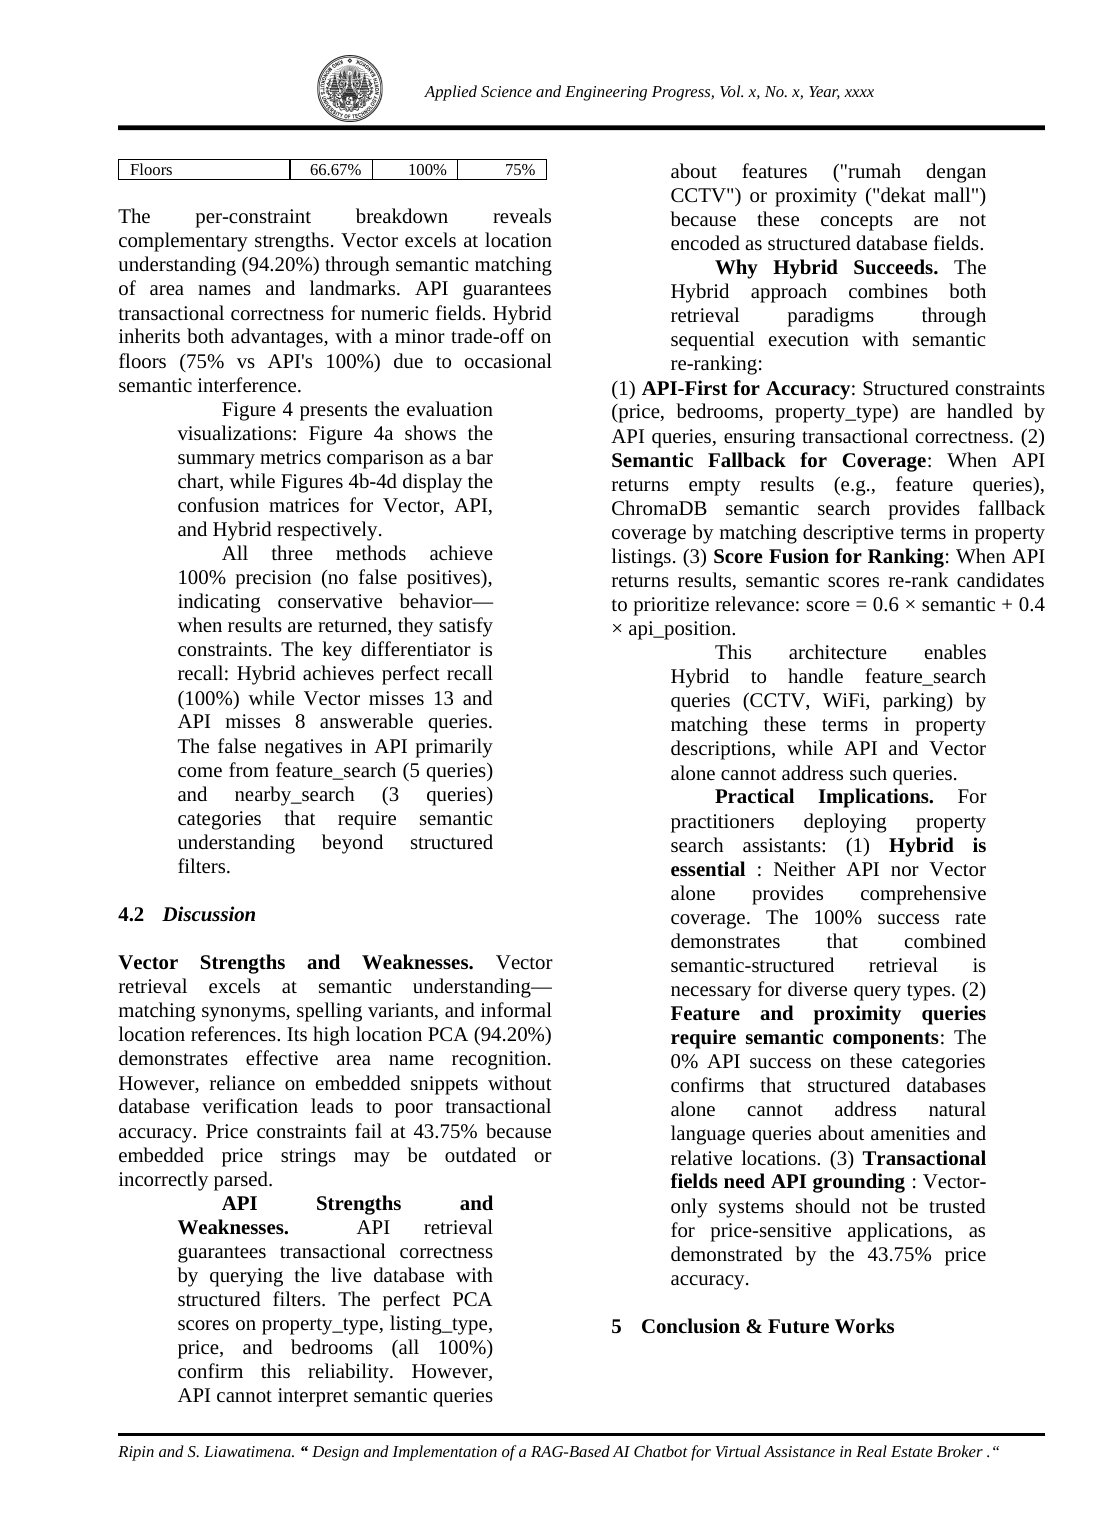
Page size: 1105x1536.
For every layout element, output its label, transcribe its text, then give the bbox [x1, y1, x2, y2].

table_cell 66.67% [291, 160, 372, 179]
text Why Hybrid Succeeds. The Hybrid approach combines both retrieval paradigms through sequential execution with semantic re-ranking: [670, 255, 986, 375]
table_cell Floors [119, 160, 289, 179]
text API Strengths and Weaknesses. API retrieval guarantees transactional correctness by querying the live database with structured filters. The perfect PCA scores on property_type, listing_type, price, and bedrooms (all 100%) confirm this reliability. However, API cannot interpret semantic queries about features ("rumah dengan CCTV") or proximity ("dekat mall") because these concepts are not encoded as structured database fields. [670, 159, 986, 255]
text Vector Strengths and Weaknesses. Vector retrieval excels at semantic understanding—matching synonyms, spelling variants, and informal location references. Its high location PCA (94.20%) demonstrates effective area name recognition. However, reliance on embedded snippets without database verification leads to poor transactional accuracy. Price constraints fail at 43.75% because embedded price strings may be outdated or incorrectly parsed. [118, 950, 552, 1191]
subtitle Conclusion & Future Works [611, 1314, 986, 1338]
text (1) API-First for Accuracy: Structured constraints (price, bedrooms, property_type) are handled by API queries, ensuring transactional correctness. (2) Semantic Fallback for Coverage: When API returns empty results (e.g., feature queries), ChromaDB semantic search provides fallback coverage by matching descriptive terms in property listings. (3) Score Fusion for Ranking: When API returns results, semantic scores re-rank candidates to prioritize relevance: score = 0.6 × semantic + 0.4 × api_position. [611, 375, 1045, 640]
text Practical Implications. For practitioners deploying property search assistants: (1) Hybrid is essential : Neither API nor Vector alone provides comprehensive coverage. The 100% success rate demonstrates that combined semantic-structured retrieval is necessary for diverse query types. (2) Feature and proximity queries require semantic components: The 0% API success on these categories confirms that structured databases alone cannot address natural language queries about amenities and relative locations. (3) Transactional fields need API grounding : Vector-only systems should not be trusted for price-sensitive applications, as demonstrated by the 43.75% price accuracy. [670, 784, 986, 1290]
text Figure 4 presents the evaluation visualizations: Figure 4a shows the summary metrics comparison as a bar chart, while Figures 4b-4d display the confusion matrices for Vector, API, and Hybrid respectively. [177, 397, 493, 541]
text The per-constraint breakdown reveals complementary strengths. Vector excels at location understanding (94.20%) through semantic matching of area names and landmarks. API guarantees transactional correctness for numeric fields. Hybrid inherits both advantages, with a minor trade-off on floors (75% vs API's 100%) due to occasional semantic interference. [118, 204, 552, 397]
table_cell 75% [458, 160, 546, 179]
picture [317, 55, 383, 122]
text This architecture enables Hybrid to handle feature_search queries (CCTV, WiFi, parking) by matching these terms in property descriptions, while API and Vector alone cannot address such queries. [670, 640, 986, 784]
table_cell 100% [373, 160, 457, 179]
text All three methods achieve 100% precision (no false positives), indicating conservative behavior—when results are returned, they satisfy constraints. The key differentiator is recall: Hybrid achieves perfect recall (100%) while Vector misses 13 and API misses 8 answerable queries. The false negatives in API primarily come from feature_search (5 queries) and nearby_search (3 queries) categories that require semantic understanding beyond structured filters. [177, 541, 493, 878]
subtitle Discussion [118, 902, 493, 926]
text API Strengths and Weaknesses. API retrieval guarantees transactional correctness by querying the live database with structured filters. The perfect PCA scores on property_type, listing_type, price, and bedrooms (all 100%) confirm this reliability. However, API cannot interpret semantic queries about features ("rumah dengan CCTV") or proximity ("dekat mall") because these concepts are not encoded as structured database fields. [177, 1191, 493, 1407]
